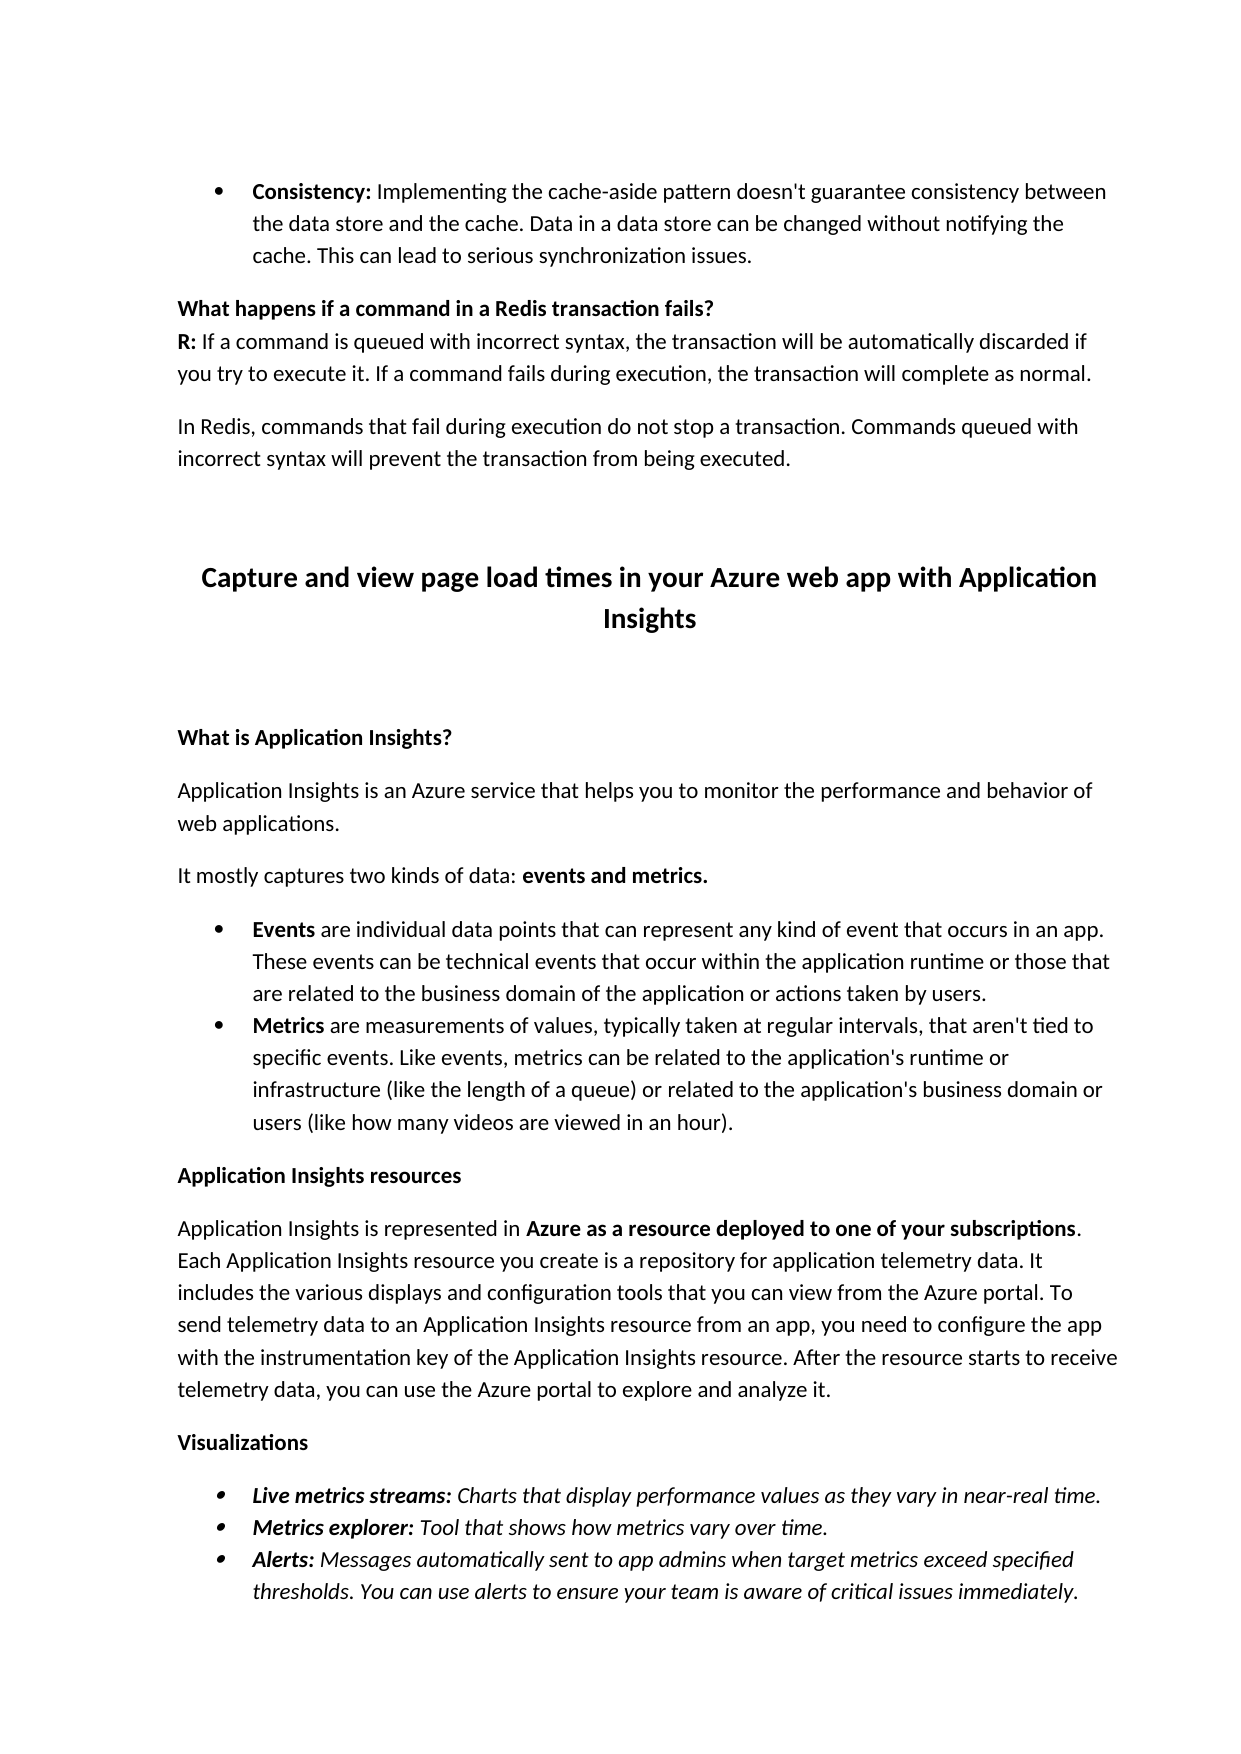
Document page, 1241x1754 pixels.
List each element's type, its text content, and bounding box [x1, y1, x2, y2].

list Metrics are measurements of values, typically taken at regular intervals, that aren't tied to specific events. Like events, metrics can be related to the application's runtime or infrastructure (like the length of a queue) or related to the application's business domain or users (like how many videos are viewed in an hour). [215, 1011, 1122, 1136]
list Events are individual data points that can represent any kind of event that occurs in an app. These events can be technical events that occur within the application runtime or those that are related to the business domain of the application or actions taken by users. [215, 915, 1122, 1007]
list Consistency: Implementing the cache-aside pattern doesn't guarantee consistency between the data store and the cache. Data in a data store can be changed without notifying the cache. This can lead to serious synchronization issues. [215, 177, 1122, 269]
text Application Insights is an Azure service that helps you to monitor the performance and behavior of web applications. [177, 776, 1122, 837]
text Application Insights resources [177, 1161, 1122, 1189]
text Capture and view page load times in your Azure web app with Application Insights [177, 559, 1122, 636]
list Metrics explorer: Tool that shows how metrics vary over time. [215, 1513, 1122, 1541]
text It mostly captures two kinds of data: events and metrics. [177, 862, 1122, 890]
list Live metrics streams: Charts that display performance values as they vary in near-real time. [215, 1481, 1122, 1509]
text Visualizations [177, 1428, 1122, 1456]
text Application Insights is represented in Azure as a resource deployed to one of your subscriptions. Each Application Insights resource you create is a repository for application telemetry data. It includes the various displays and configuration tools that you can view from the Azure portal. To send telemetry data to an Application Insights resource from an app, you need to configure the app with the instrumentation key of the Application Insights resource. After the resource starts to receive telemetry data, you can use the Azure portal to explore and analyze it. [177, 1214, 1122, 1403]
text What is Application Insights? [177, 723, 1122, 751]
text In Redis, commands that fail during execution do not stop a transaction. Commands queued with incorrect syntax will prevent the transaction from being executed. [177, 412, 1122, 472]
list Alerts: Messages automatically sent to app admins when target metrics exceed specified thresholds. You can use alerts to ensure your team is aware of critical issues immediately. [215, 1545, 1122, 1605]
text What happens if a command in a Redis transaction fails? R: If a command is queued with incorrect syntax, the transaction will be automatically discarded if you try to execute it. If a command fails during execution, the transaction will complete as normal. [177, 294, 1122, 387]
